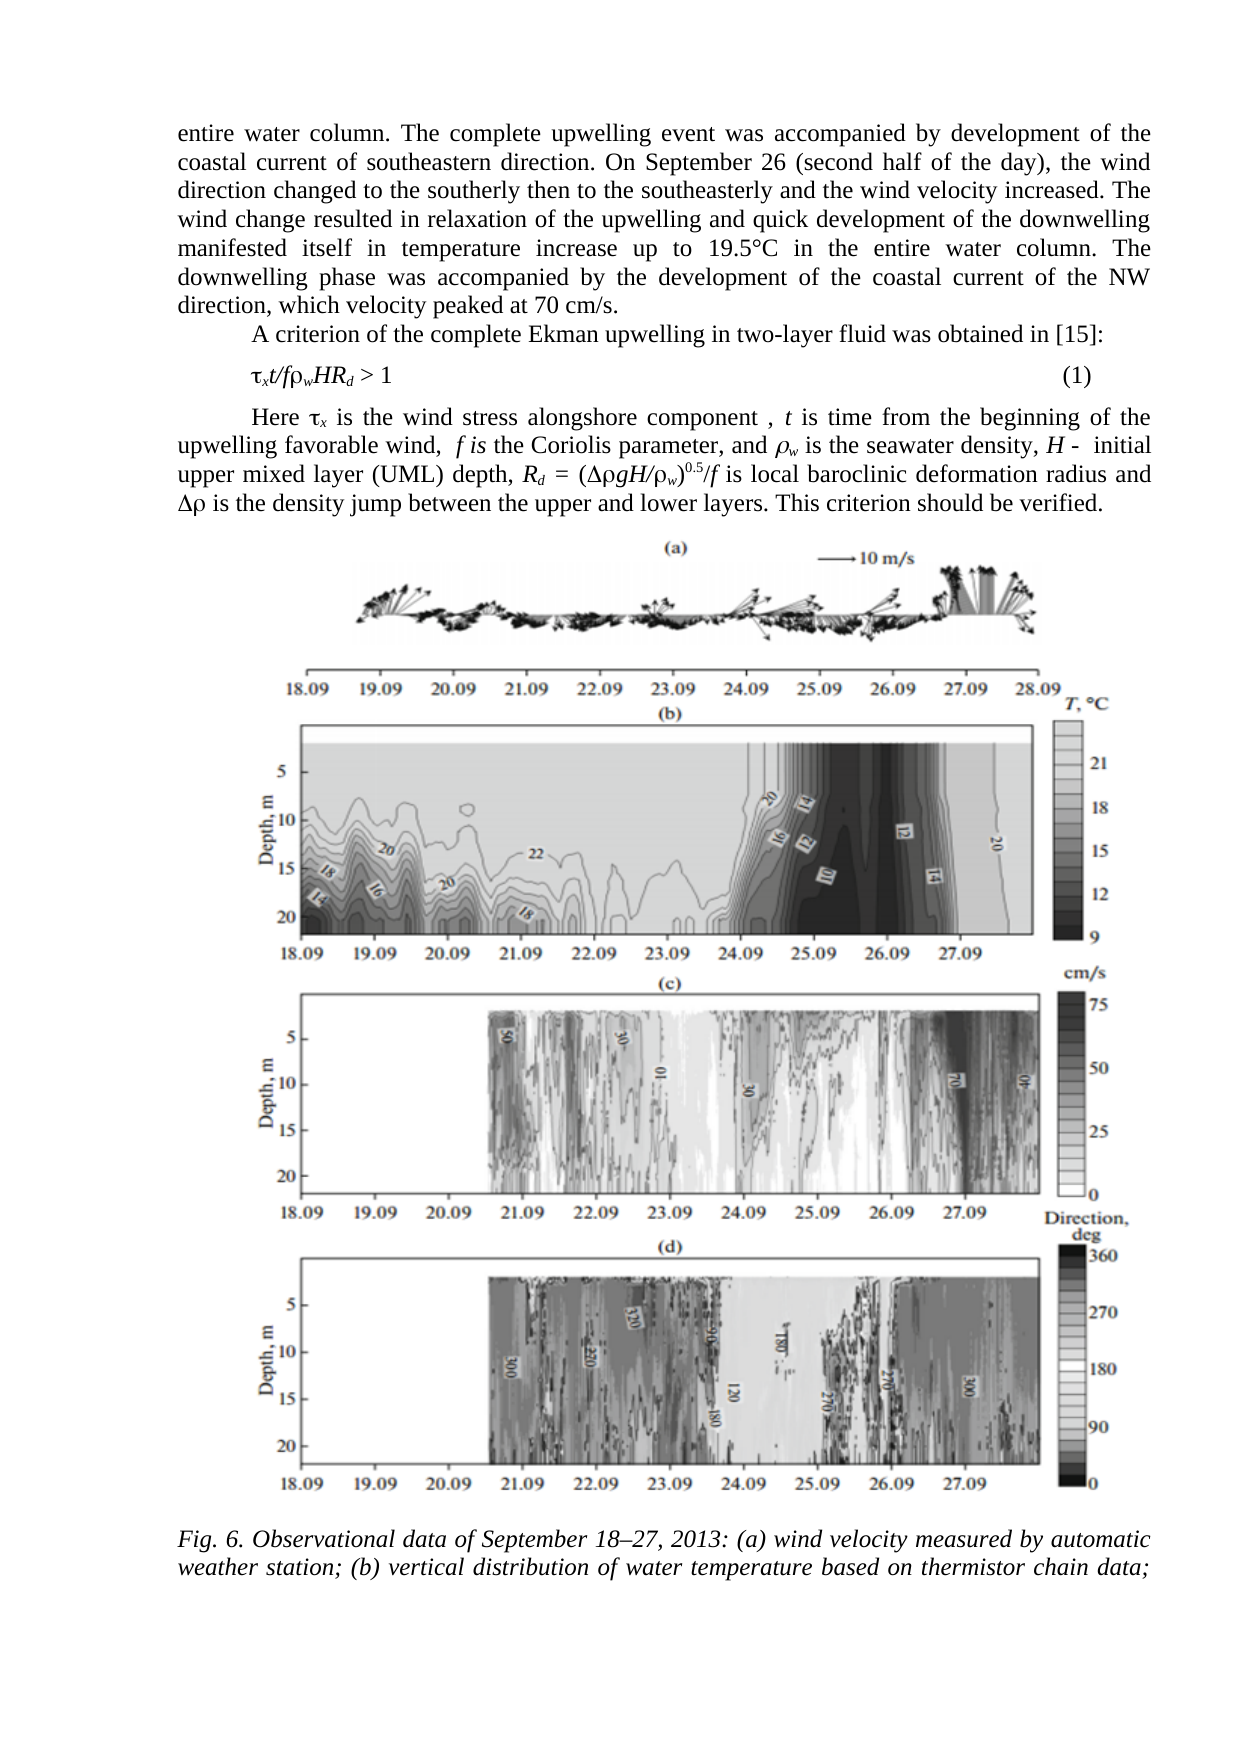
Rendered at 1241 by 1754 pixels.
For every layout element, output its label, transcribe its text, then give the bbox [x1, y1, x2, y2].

text Here x is the wind stress alongshore component , t is time from the beginning of the upwelling favorable wind, f is the Coriolis parameter, and w is the seawater density, H - initial upper mixed layer (UML) depth, Rd = (gH/w)0.5/f is local baroclinic deformation radius and is the density jump between the upper and lower layers. This criterion should be verified. [177, 402, 1152, 517]
text xt/fwHRd > 1 (1) [177, 361, 1152, 389]
text A criterion of the complete Ekman upwelling in two-layer fluid was obtained in [15]: [177, 319, 1152, 348]
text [177, 118, 1152, 319]
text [177, 1524, 1152, 1581]
